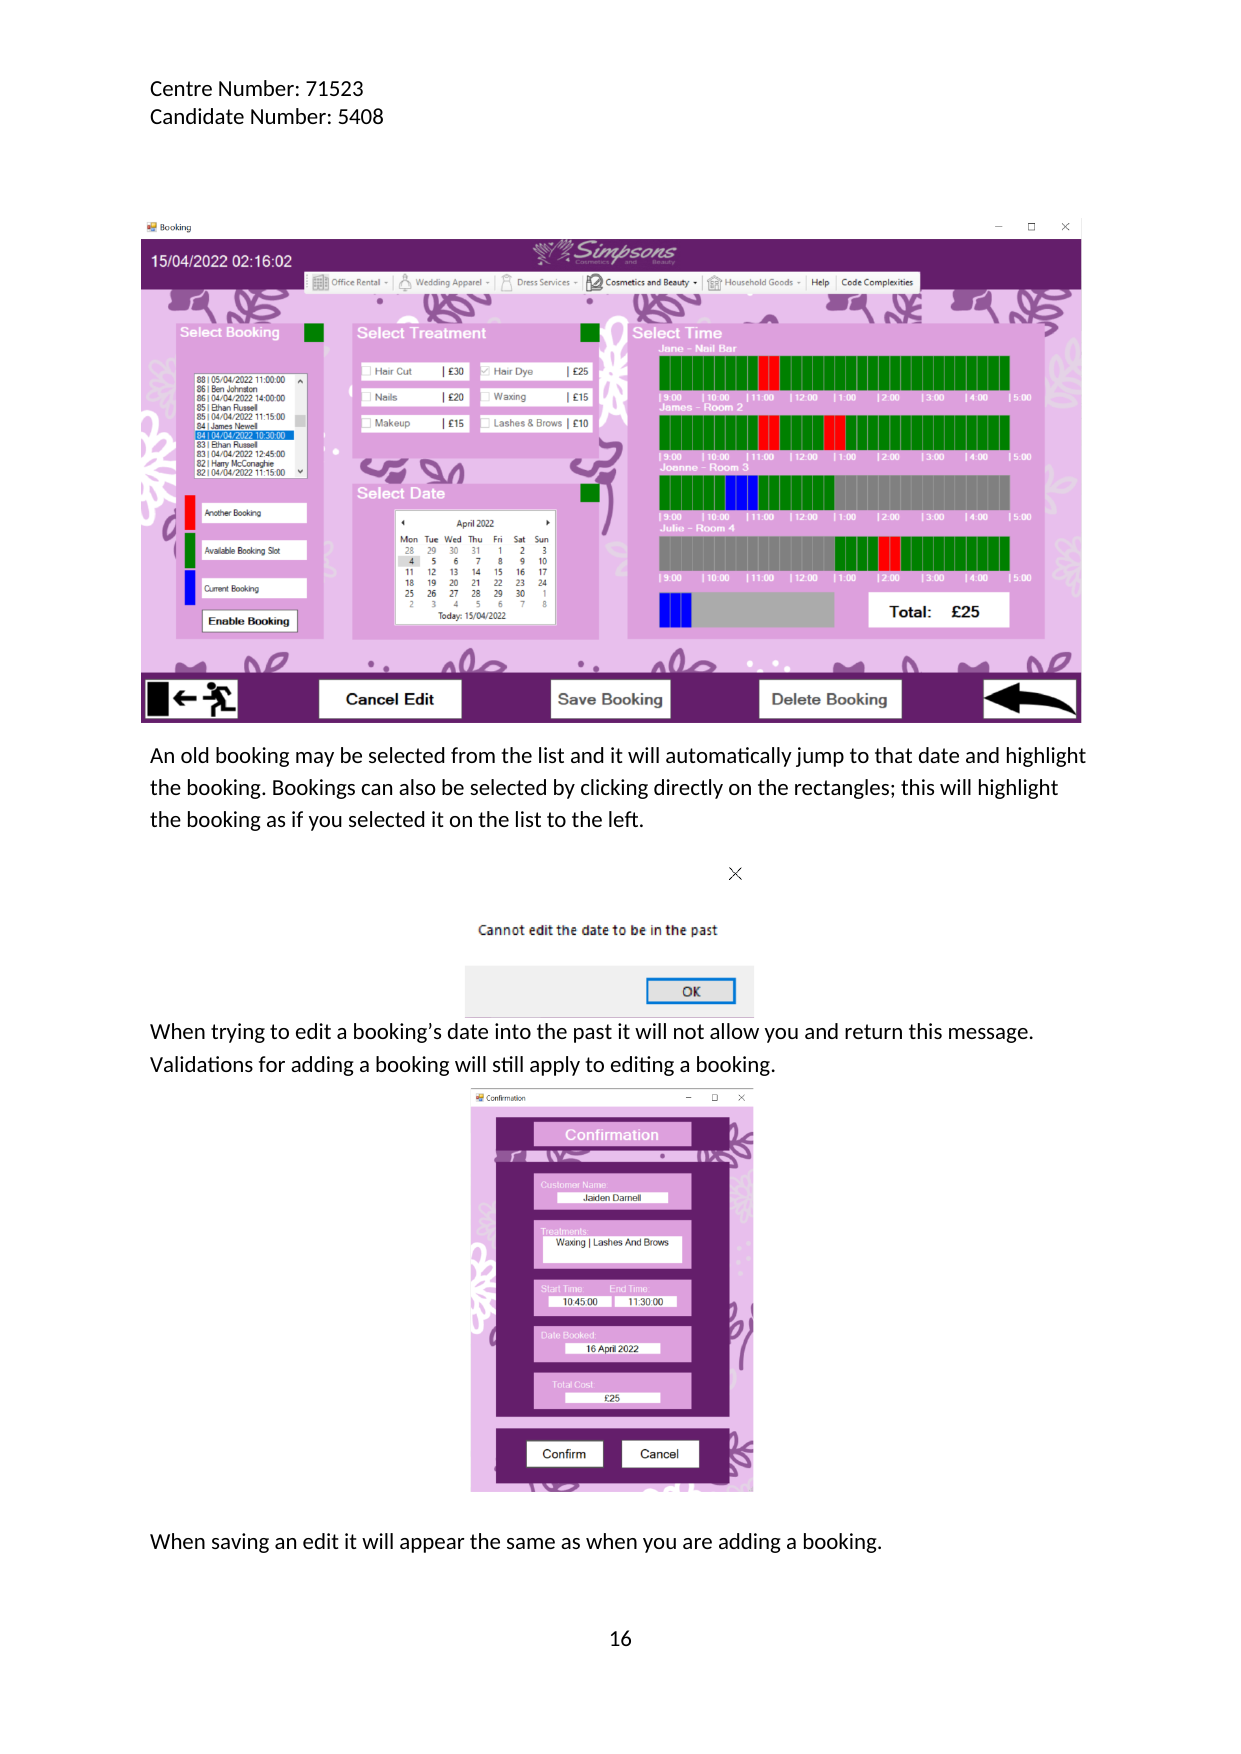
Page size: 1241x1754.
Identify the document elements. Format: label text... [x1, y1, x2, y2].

picture [470, 1088, 754, 1492]
picture [464, 855, 755, 1017]
text An old booking may be selected from the list and it will automatically jump to that date and highlight the booking. Bookings can also be selected by clicking directly on the rectangles; this will highlight the booking as if you selected it on the list to the left. [150, 741, 1090, 833]
text When trying to edit a booking’s date into the past it will not allow you and return this message. Validations for adding a booking will still apply to editing a booking. [150, 1017, 1090, 1078]
picture [141, 218, 1082, 723]
text When saving an edit it will appear the same as when you are adding a booking. [150, 1527, 1090, 1555]
